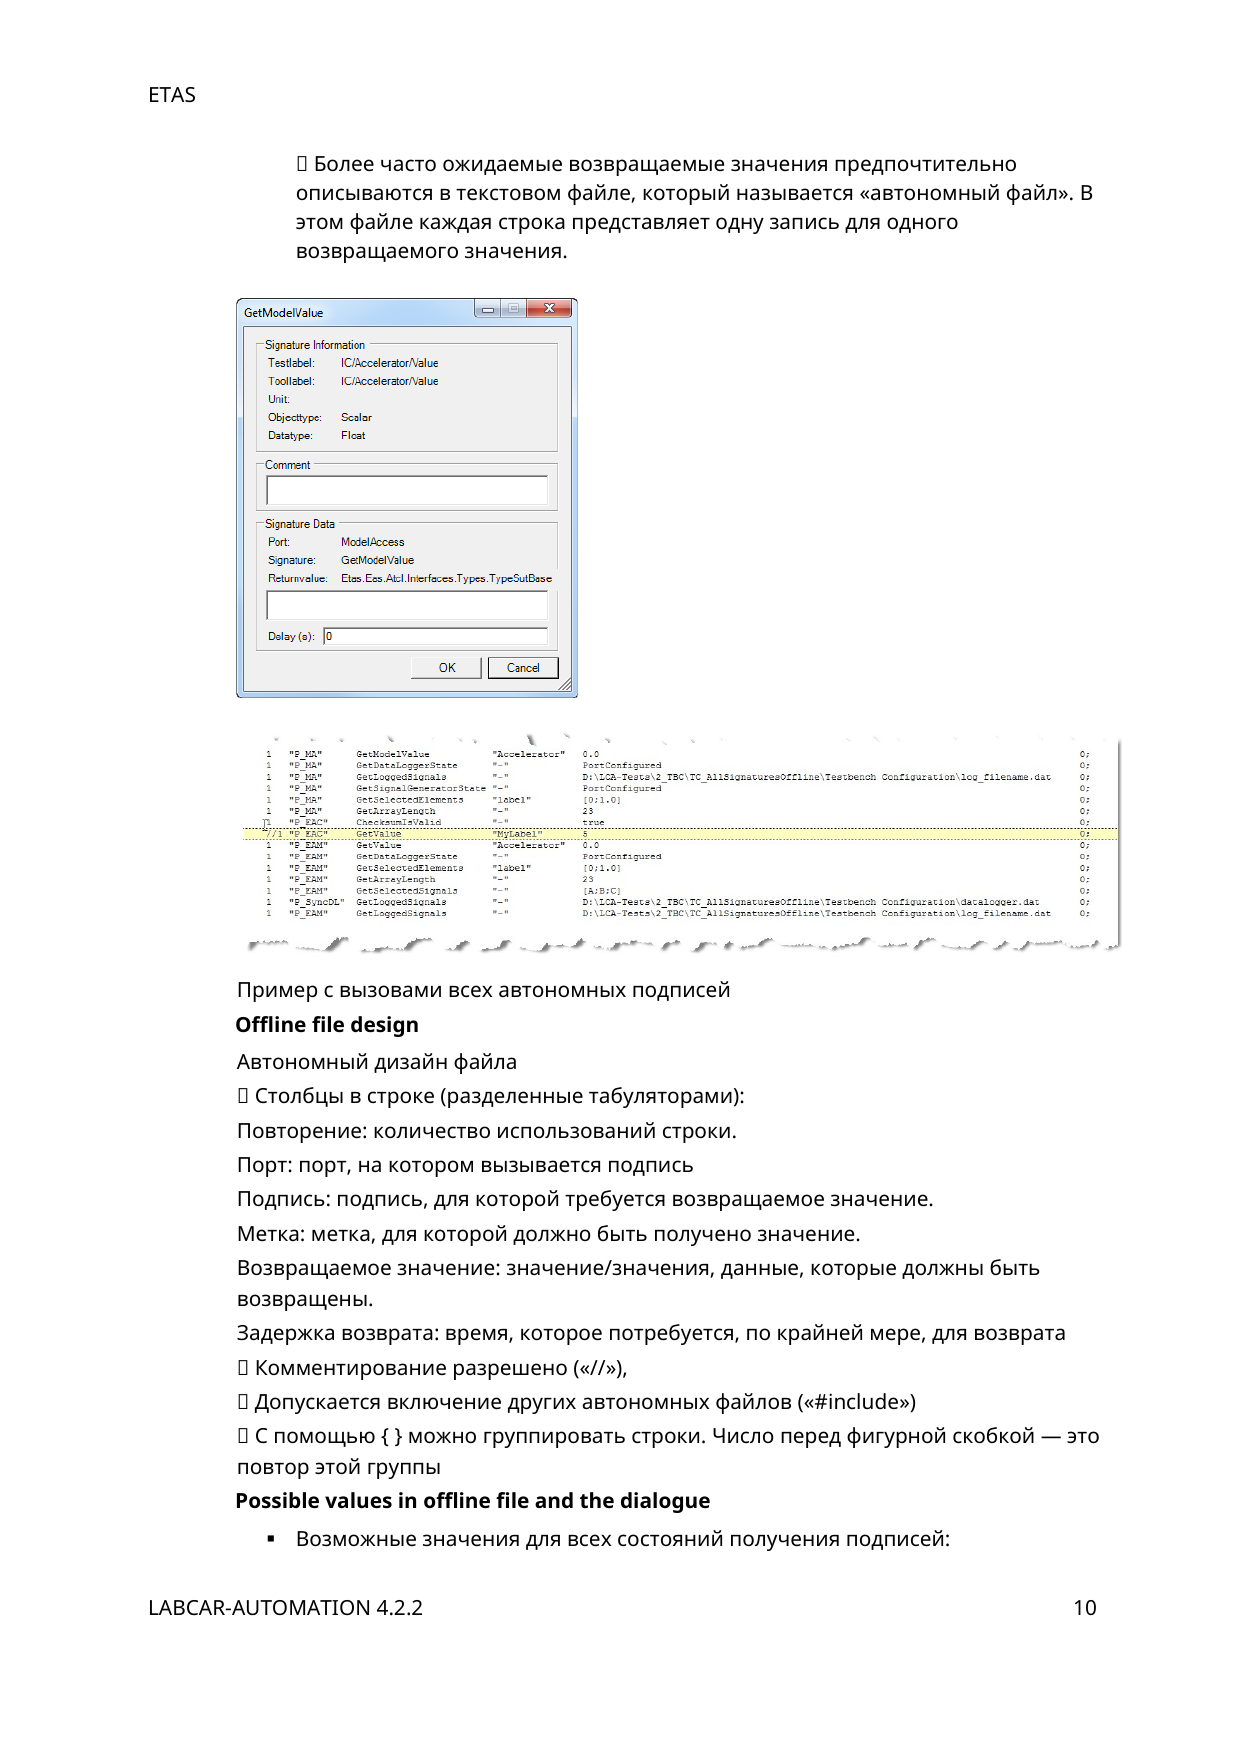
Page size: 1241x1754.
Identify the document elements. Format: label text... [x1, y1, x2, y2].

text Порт: порт, на котором вызывается подпись [237, 1150, 1122, 1179]
text Возвращаемое значение: значение/значения, данные, которые должны быть возвращены. [237, 1253, 1122, 1312]
text Автономный дизайн файла [237, 1047, 1122, 1076]
text Possible values in offline file and the dialogue [235, 1486, 1122, 1515]
text Задержка возврата: время, которое потребуется, по крайней мере, для возврата [237, 1318, 1122, 1347]
text  Столбцы в строке (разделенные табуляторами): [237, 1081, 1122, 1110]
picture [243, 731, 1123, 955]
text  Допускается включение других автономных файлов («#include») [237, 1387, 1122, 1416]
list Возможные значения для всех состояний получения подписей: [266, 1524, 1121, 1552]
text Offline file design [235, 1010, 1122, 1038]
text Метка: метка, для которой должно быть получено значение. [237, 1219, 1122, 1247]
text  Комментирование разрешено («//»), [237, 1353, 1122, 1381]
text Повторение: количество использований строки. [237, 1116, 1122, 1144]
text Пример с вызовами всех автономных подписей [237, 975, 1122, 1004]
text Подпись: подпись, для которой требуется возвращаемое значение. [237, 1184, 1122, 1213]
text  Более часто ожидаемые возвращаемые значения предпочтительно описываются в текстовом файле, который называется «автономный файл». В этом файле каждая строка представляет одну запись для одного возвращаемого значения. [296, 149, 1121, 265]
text  С помощью { } можно группировать строки. Число перед фигурной скобкой — это повтор этой группы [237, 1421, 1122, 1481]
picture [236, 298, 578, 698]
